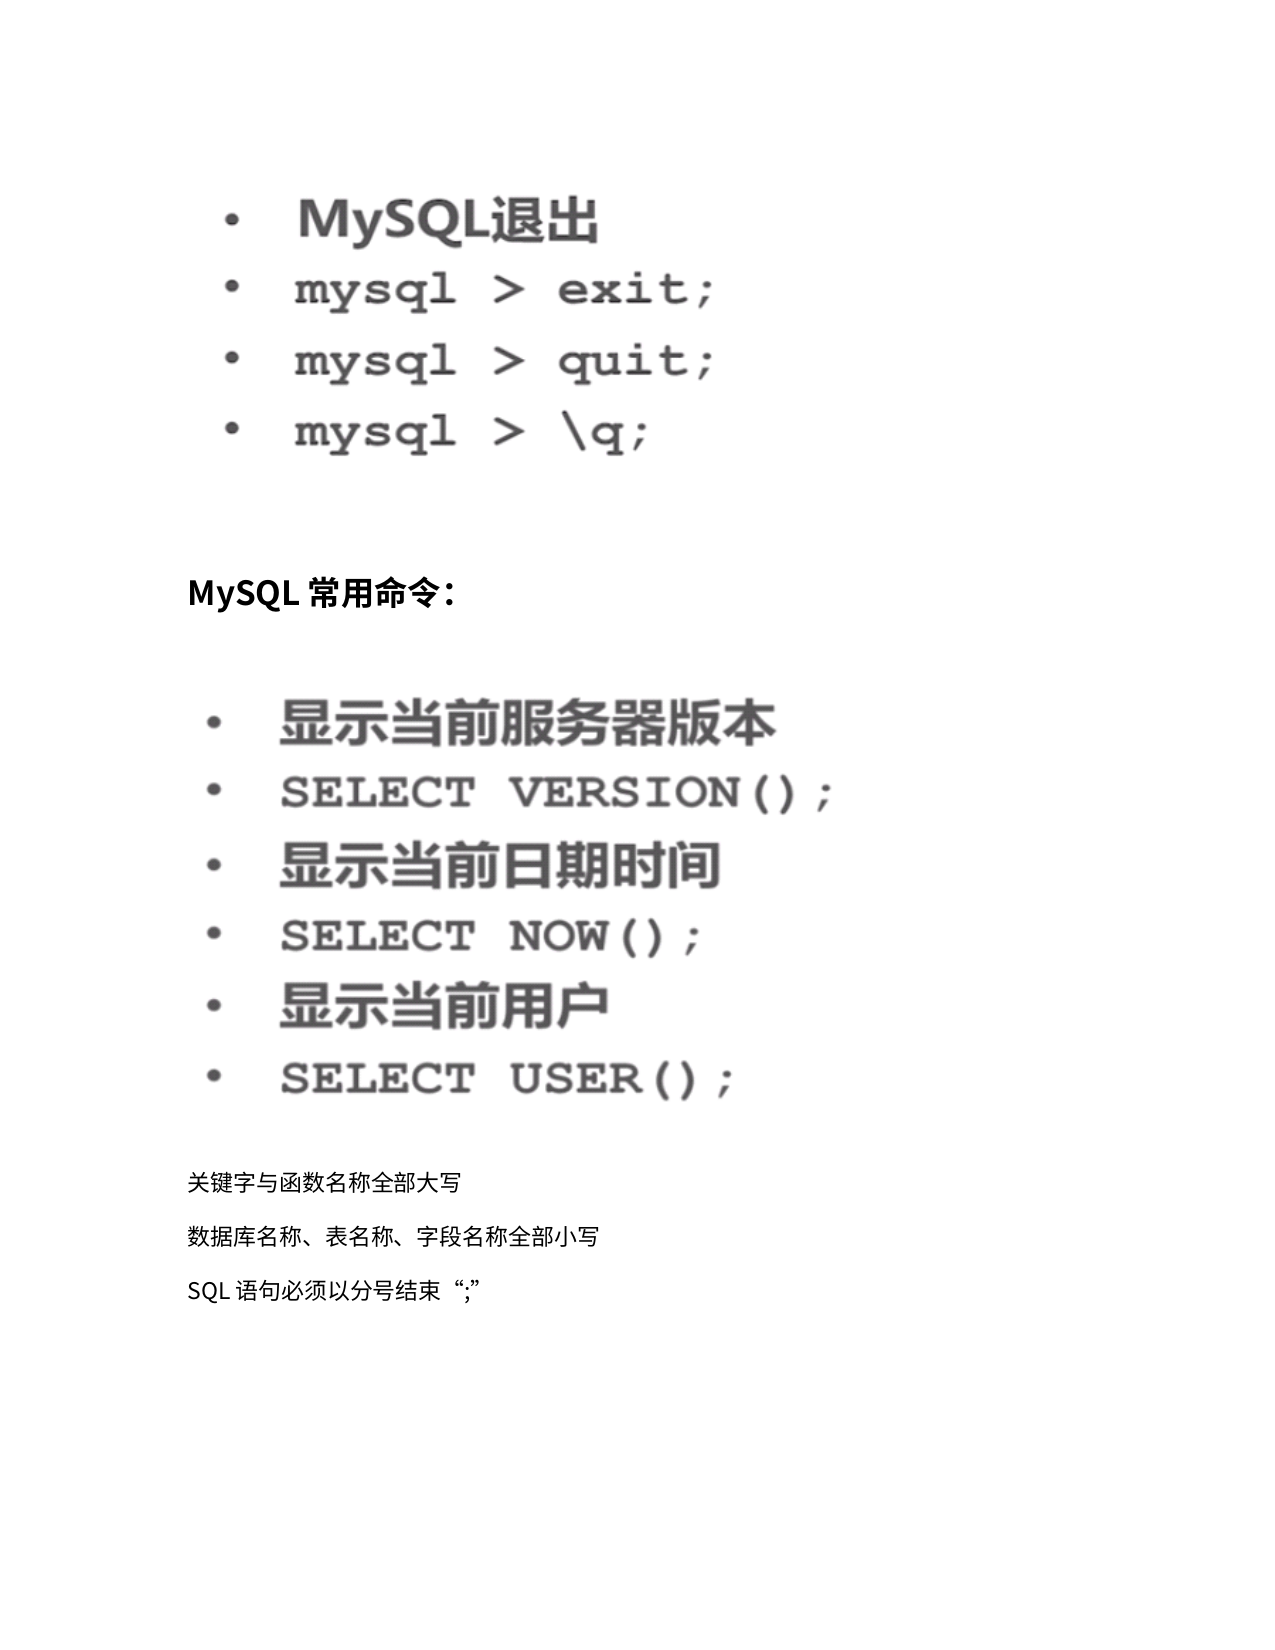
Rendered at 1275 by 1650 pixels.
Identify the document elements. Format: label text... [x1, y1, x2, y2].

text SQL语句必须以分号结束“;” [187, 1273, 1087, 1306]
text 数据库名称、表名称、字段名称全部小写 [187, 1219, 1087, 1252]
text 关键字与函数名称全部大写 [187, 1165, 1087, 1198]
picture [187, 677, 901, 1144]
picture [187, 150, 771, 540]
subtitle MySQL常用命令： [187, 567, 1087, 615]
